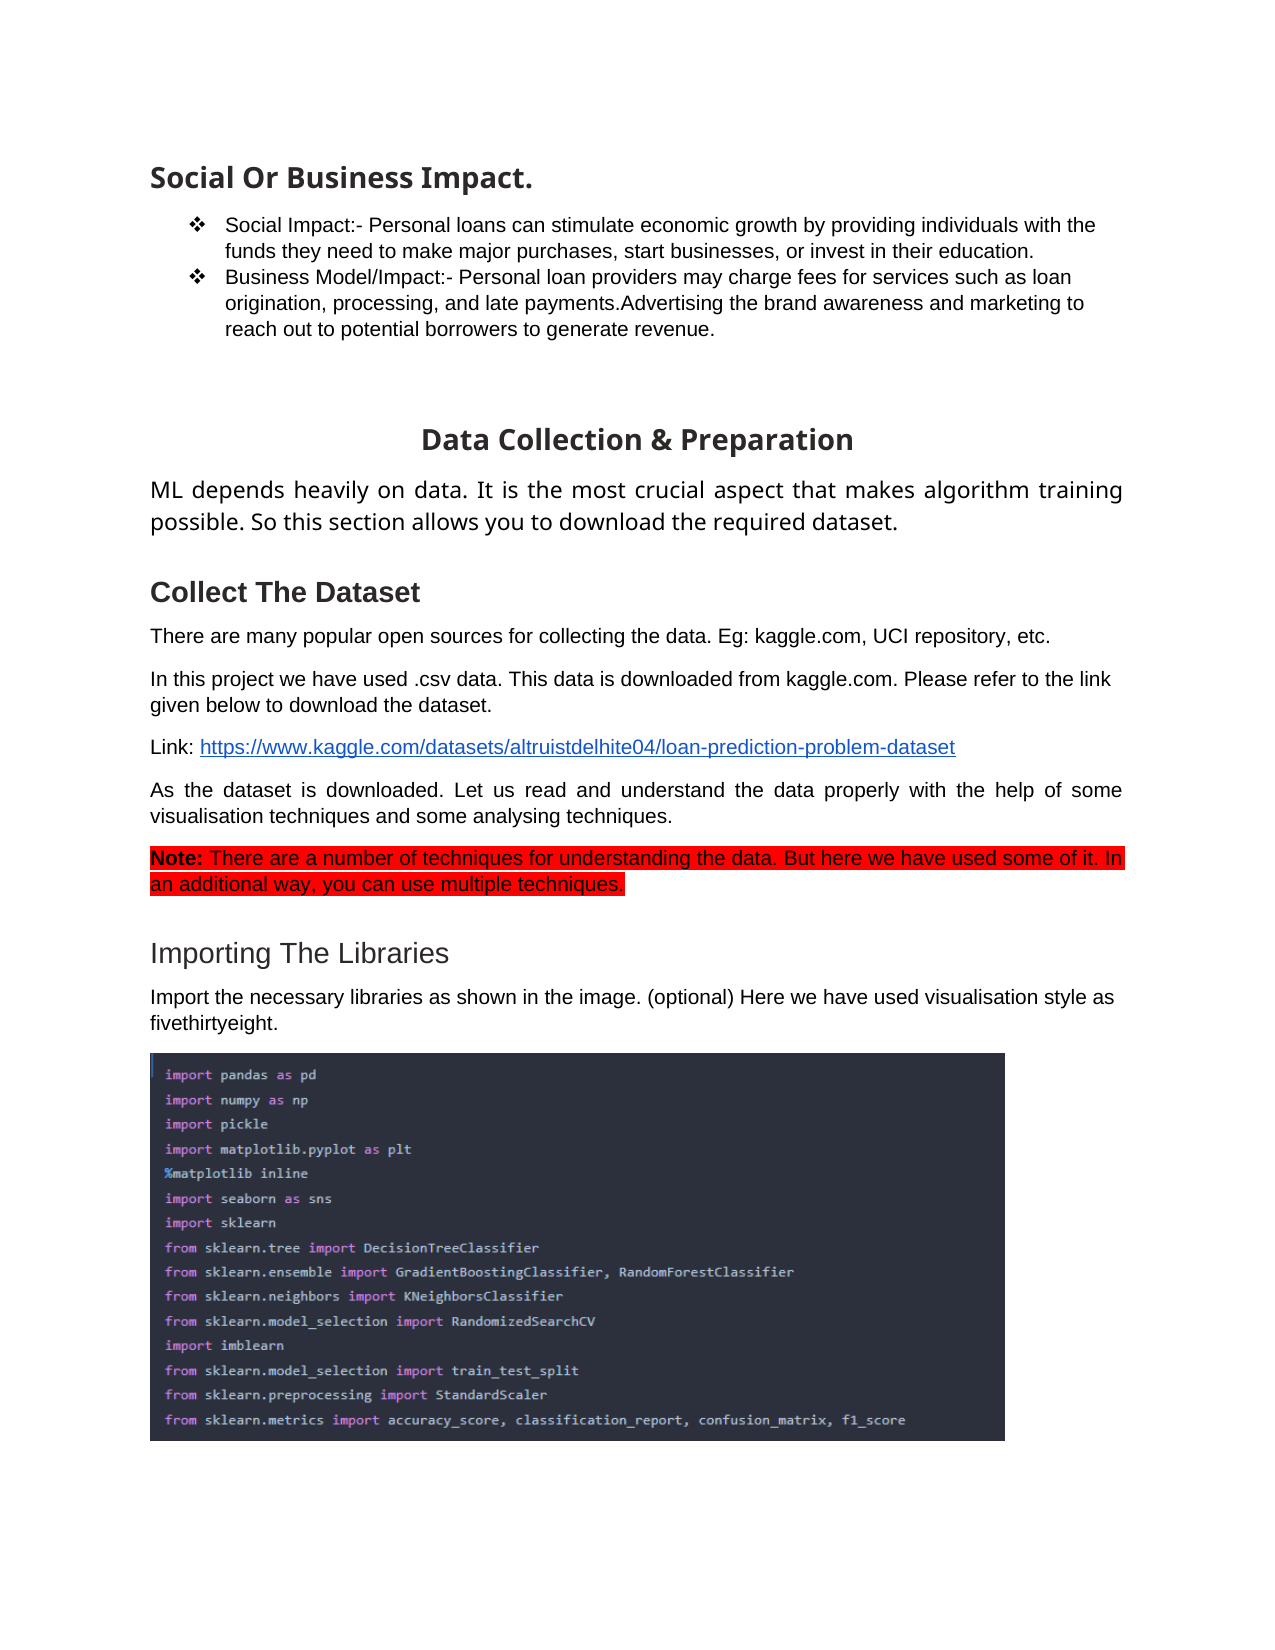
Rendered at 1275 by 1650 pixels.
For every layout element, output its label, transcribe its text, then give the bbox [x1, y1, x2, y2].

text In this project we have used .csv data. This data is downloaded from kaggle.com. Please refer to the link given below to download the dataset. [150, 667, 1125, 717]
subtitle Collect The Dataset [150, 562, 1125, 609]
list Business Model/Impact:- Personal loan providers may charge fees for services such as loan origination, processing, and late payments.Advertising the brand awareness and marketing to reach out to potential borrowers to generate revenue. [187, 264, 1125, 340]
text There are many popular open sources for collecting the data. Eg: kaggle.com, UCI repository, etc. [150, 624, 1125, 648]
text Link: https://www.kaggle.com/datasets/altruistdelhite04/loan-prediction-problem-dataset [150, 735, 1125, 759]
text ML depends heavily on data. It is the most crucial aspect that makes algorithm training possible. So this section allows you to download the required dataset. [150, 474, 1125, 537]
subtitle Social Or Business Impact. [150, 150, 1125, 197]
list Social Impact:- Personal loans can stimulate economic growth by providing individuals with the funds they need to make major purchases, start businesses, or invest in their education. [187, 212, 1125, 263]
text As the dataset is downloaded. Let us read and understand the data properly with the help of some visualisation techniques and some analysing techniques. [150, 778, 1125, 827]
subtitle Data Collection & Preparation [150, 399, 1125, 459]
text Import the necessary libraries as shown in the image. (optional) Here we have used visualisation style as fivethirtyeight. [150, 985, 1125, 1035]
picture [150, 1053, 1005, 1441]
subtitle Importing The Libraries [150, 923, 1125, 969]
text Note: There are a number of techniques for understanding the data. But here we have used some of it. In an additional way, you can use multiple techniques. [150, 870, 1125, 896]
